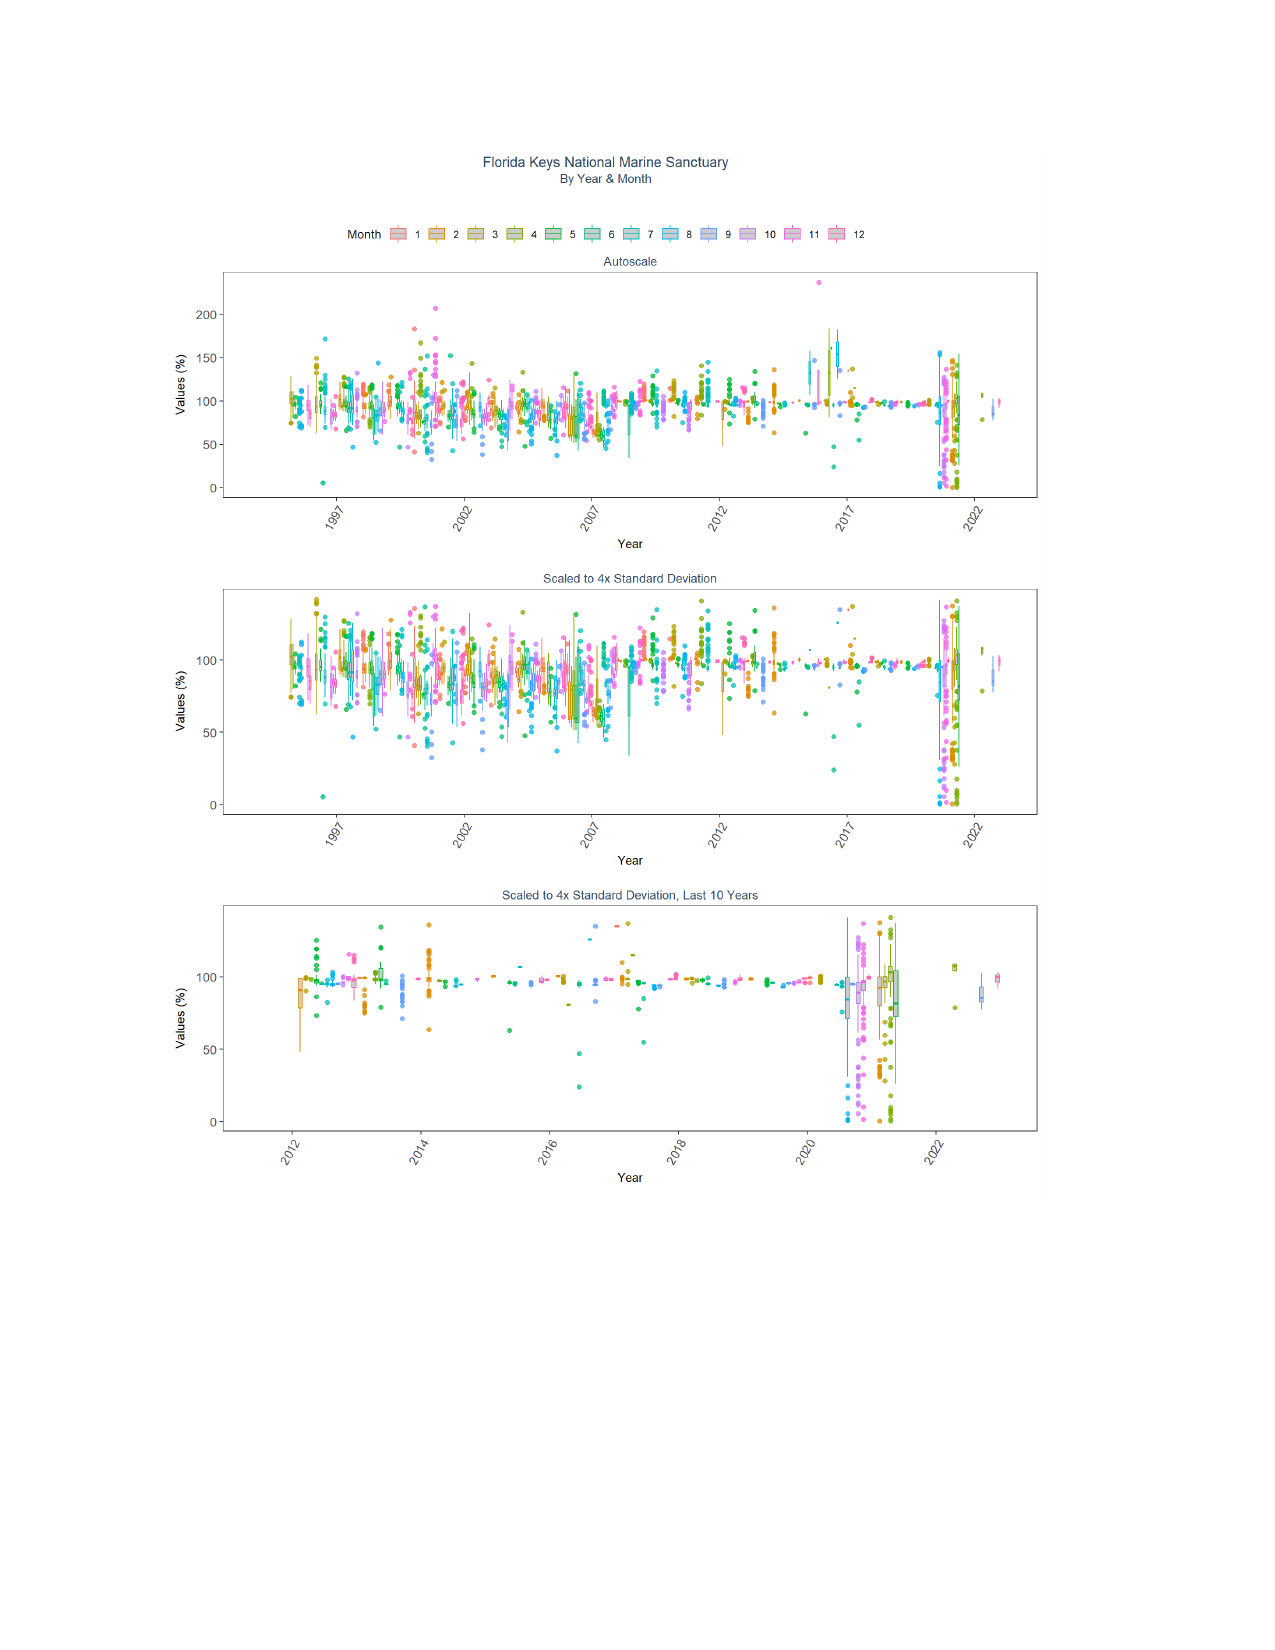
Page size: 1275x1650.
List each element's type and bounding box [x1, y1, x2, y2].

picture [168, 150, 1044, 1200]
